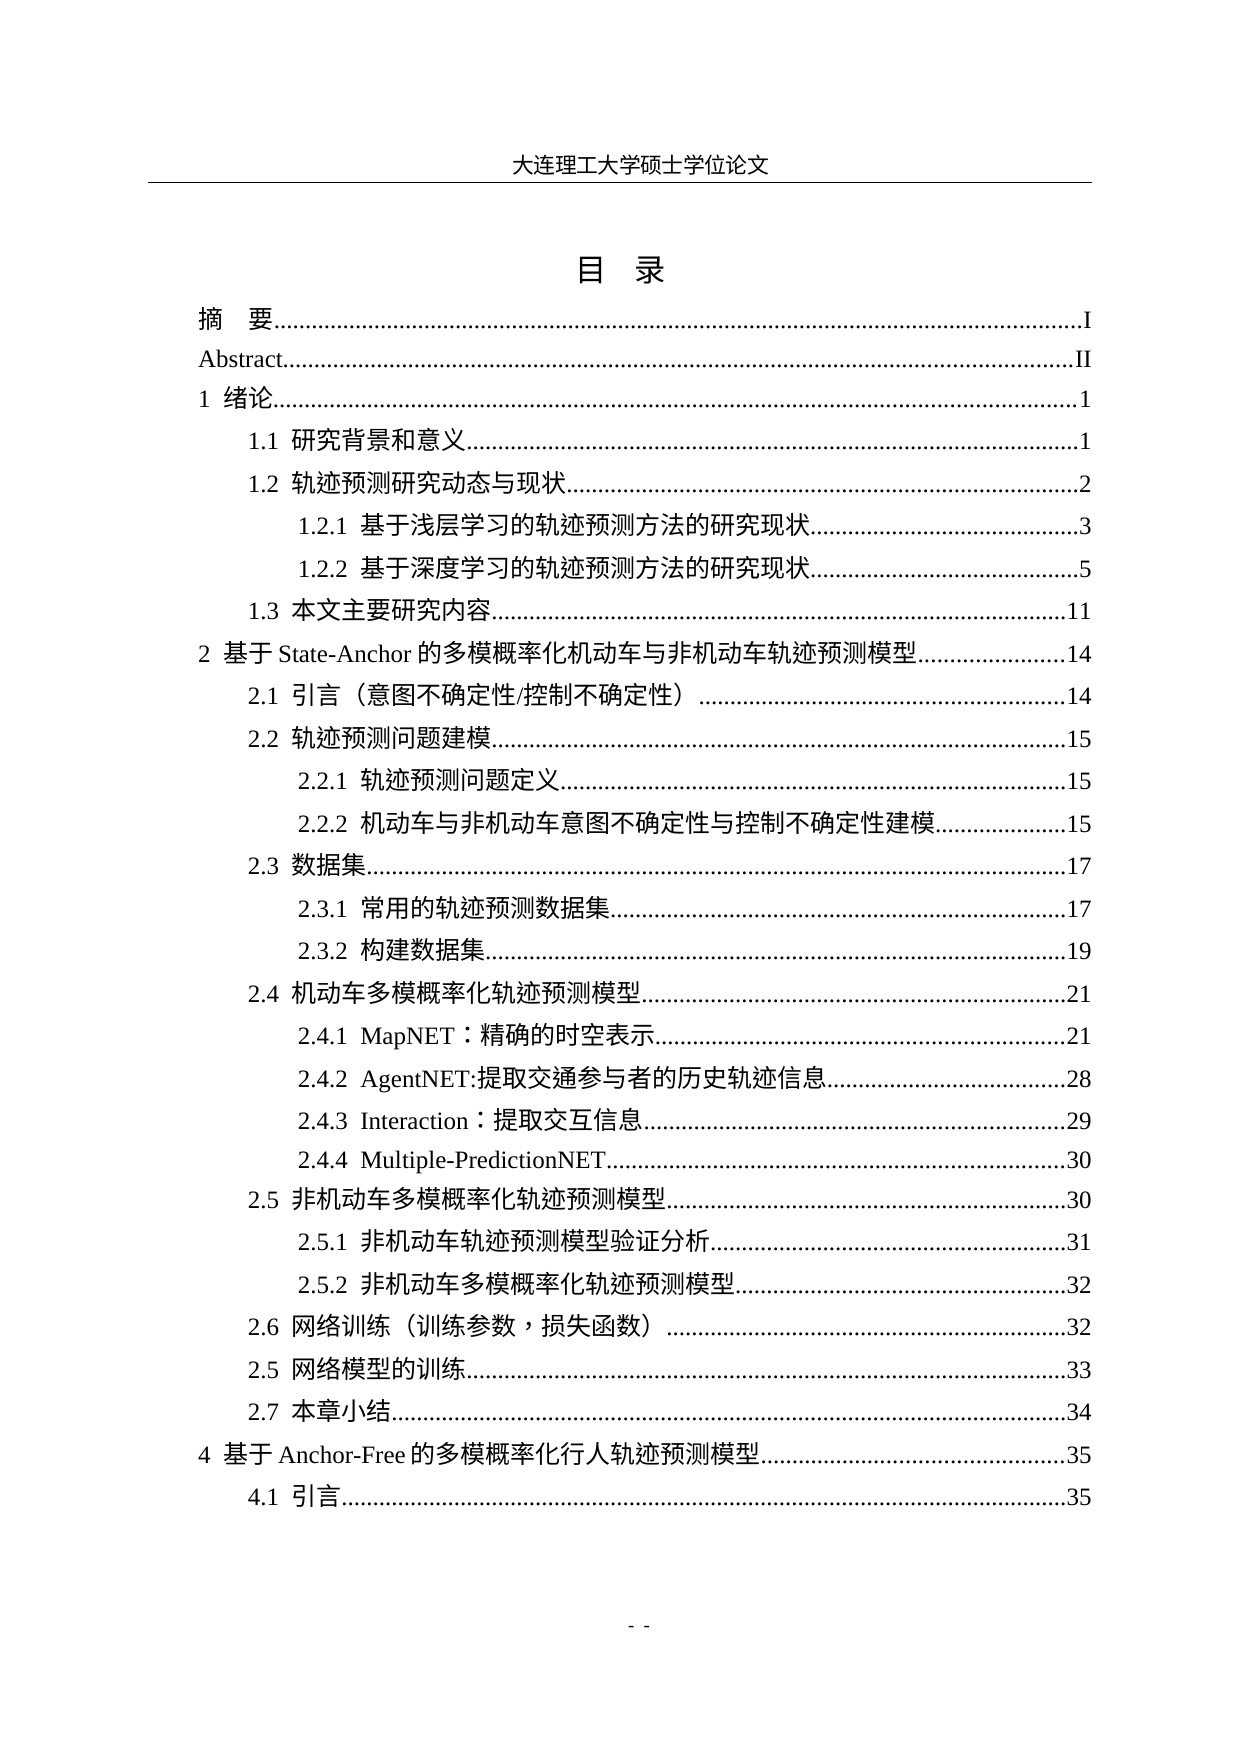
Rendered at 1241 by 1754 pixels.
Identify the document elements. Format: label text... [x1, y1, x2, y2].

text 2.4.1 MapNET：精确的时空表示 21 [248, 1018, 1092, 1052]
text 2.6 网络训练（训练参数，损失函数） 32 [198, 1309, 1092, 1343]
text 1.2.2 基于深度学习的轨迹预测方法的研究现状 5 [248, 550, 1092, 584]
text 2.5 非机动车多模概率化轨迹预测模型 30 [198, 1181, 1092, 1215]
text 2.4.3 Interaction：提取交互信息 29 [248, 1103, 1092, 1137]
text 目 录 [148, 246, 1092, 291]
text 2.3.2 构建数据集 19 [248, 933, 1092, 967]
text 1.2 轨迹预测研究动态与现状 2 [198, 465, 1092, 499]
text 2.1 引言（意图不确定性/控制不确定性） 14 [198, 678, 1092, 712]
text 1.2.1 基于浅层学习的轨迹预测方法的研究现状 3 [248, 508, 1092, 542]
text 2 基于State-Anchor 的多模概率化机动车与非机动车轨迹预测模型 14 [198, 635, 1092, 669]
text 2.5 网络模型的训练 33 [198, 1351, 1092, 1385]
text 2.3 数据集 17 [198, 848, 1092, 882]
text 1.1 研究背景和意义 1 [198, 423, 1092, 457]
text 2.5.2 非机动车多模概率化轨迹预测模型 32 [248, 1266, 1092, 1300]
text 2.4 机动车多模概率化轨迹预测模型 21 [198, 975, 1092, 1009]
text 2.4.2 AgentNET:提取交通参与者的历史轨迹信息 28 [248, 1060, 1092, 1094]
text Abstract II [198, 344, 1092, 373]
text 1 绪论 1 [198, 380, 1092, 414]
text 1.3 本文主要研究内容 11 [198, 593, 1092, 627]
text 2.7 本章小结 34 [198, 1394, 1092, 1428]
text 2.2.1 轨迹预测问题定义 15 [248, 763, 1092, 797]
text 2.2.2 机动车与非机动车意图不确定性与控制不确定性建模 15 [248, 805, 1092, 839]
text 2.2 轨迹预测问题建模 15 [198, 720, 1092, 754]
text 2.3.1 常用的轨迹预测数据集 17 [248, 890, 1092, 924]
text 4.1 引言 35 [198, 1479, 1092, 1513]
text 摘 要 I [198, 302, 1092, 336]
text 4 基于Anchor-Free的多模概率化行人轨迹预测模型 35 [198, 1436, 1092, 1470]
text 2.4.4 Multiple-PredictionNET 30 [248, 1145, 1092, 1174]
text 2.5.1 非机动车轨迹预测模型验证分析 31 [248, 1224, 1092, 1258]
